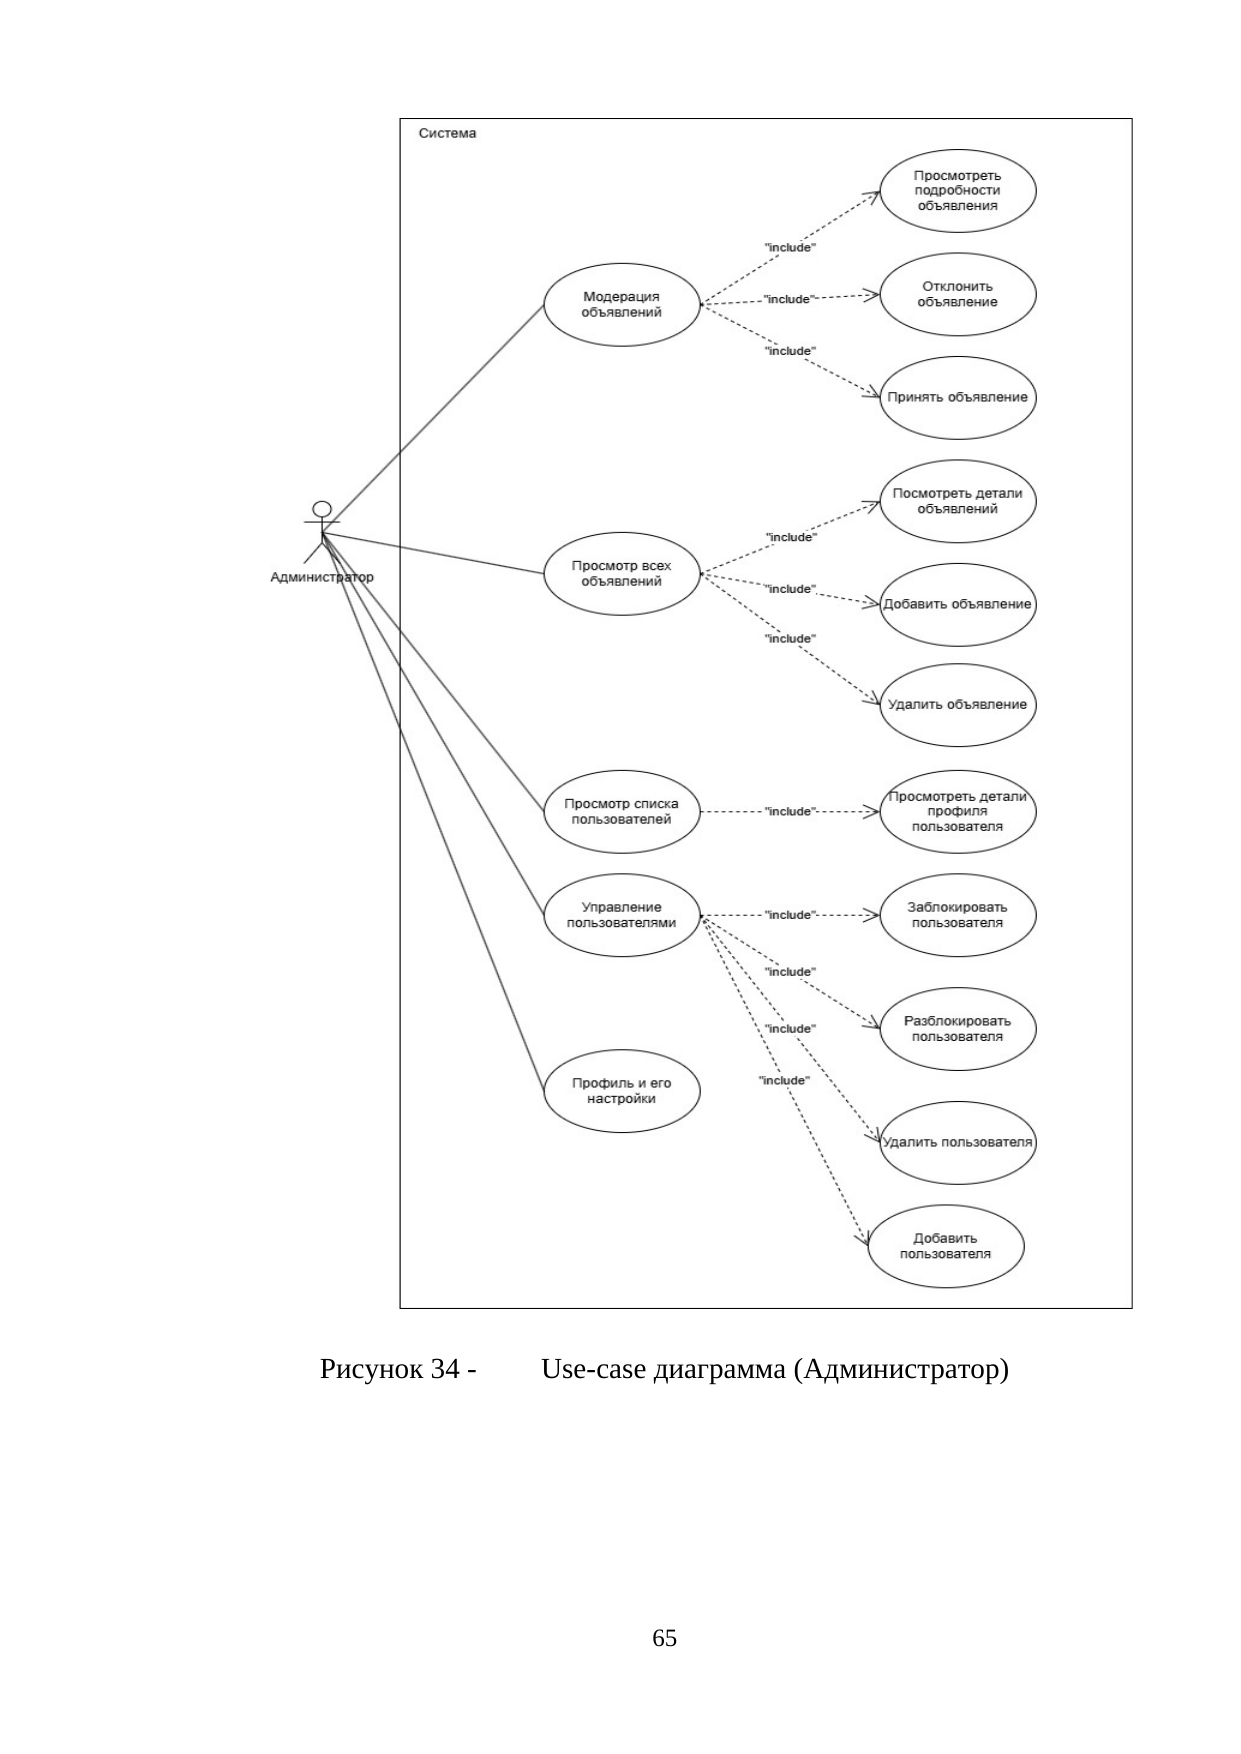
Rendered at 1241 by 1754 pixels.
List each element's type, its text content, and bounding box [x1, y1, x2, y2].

picture [270, 118, 1133, 1309]
text Use-case диаграмма (Администратор) [177, 1351, 1152, 1384]
